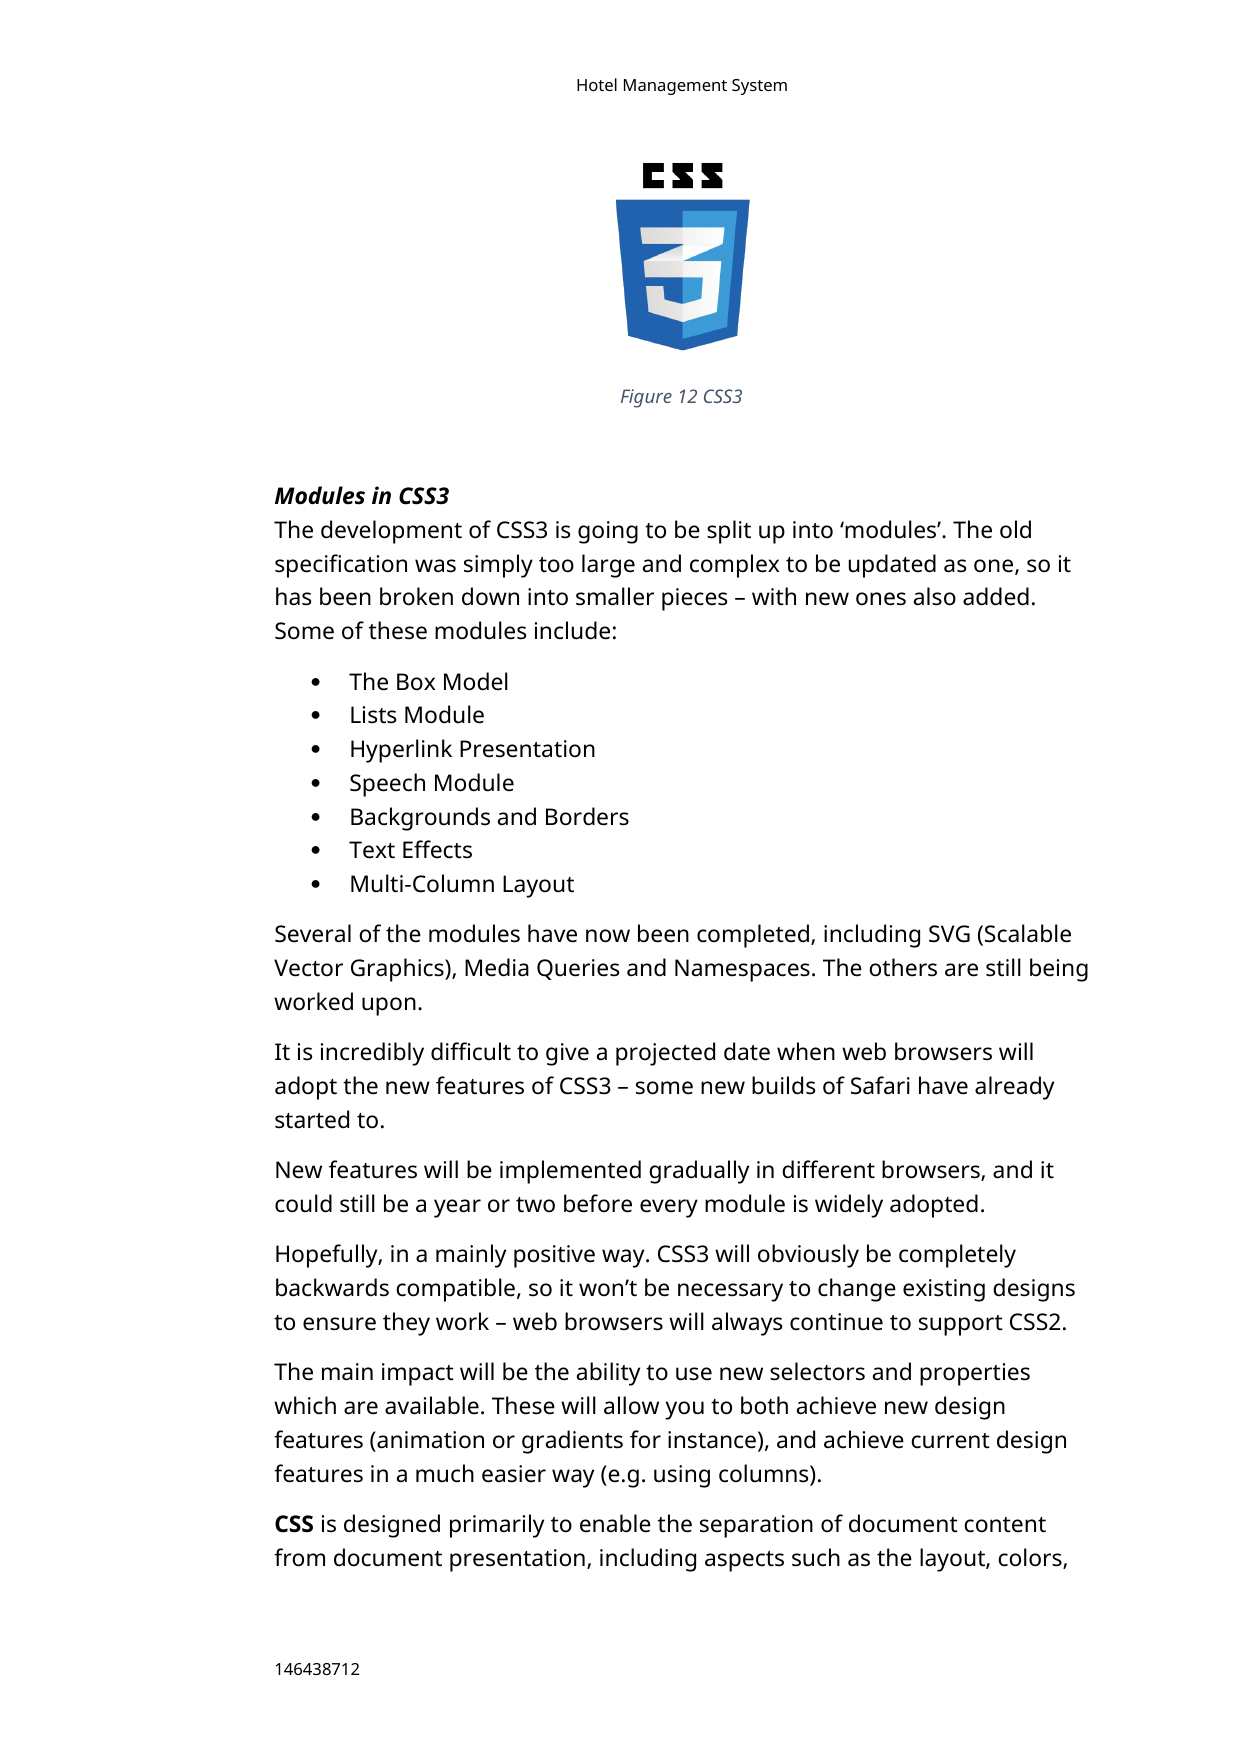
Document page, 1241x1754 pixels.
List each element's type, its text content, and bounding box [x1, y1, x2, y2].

text The main impact will be the ability to use new selectors and properties which are available. These will allow you to both achieve new design features (animation or gradients for instance), and achieve current design features in a much easier way (e.g. using columns). [274, 1356, 1090, 1489]
text Several of the modules have now been completed, including SVG (Scalable Vector Graphics), Media Queries and Namespaces. The others are still being worked upon. [274, 918, 1090, 1017]
list The Box Model [312, 666, 1090, 697]
text It is incredibly difficult to give a projected date when web browsers will adopt the new features of CSS3 – some new builds of Safari have already started to. [274, 1036, 1090, 1135]
picture [575, 149, 790, 364]
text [274, 1508, 1090, 1573]
text Hopefully, in a mainly positive way. CSS3 will obviously be completely backwards compatible, so it won’t be necessary to change existing designs to ensure they work – web browsers will always continue to support CSS2. [274, 1238, 1090, 1337]
subtitle Modules in CSS3 [274, 480, 1090, 511]
list Text Effects [312, 834, 1090, 866]
list Multi-Column Layout [312, 868, 1090, 899]
text New features will be implemented gradually in different browsers, and it could still be a year or two before every module is widely adopted. [274, 1154, 1090, 1219]
list Speech Module [312, 767, 1090, 798]
list Lists Module [312, 699, 1090, 731]
list Backgrounds and Borders [312, 801, 1090, 832]
text The development of CSS3 is going to be split up into ‘modules’. The old specification was simply too large and complex to be updated as one, so it has been broken down into smaller pieces – with new ones also added. Some of these modules include: [274, 514, 1090, 646]
list Hyperlink Presentation [312, 733, 1090, 764]
